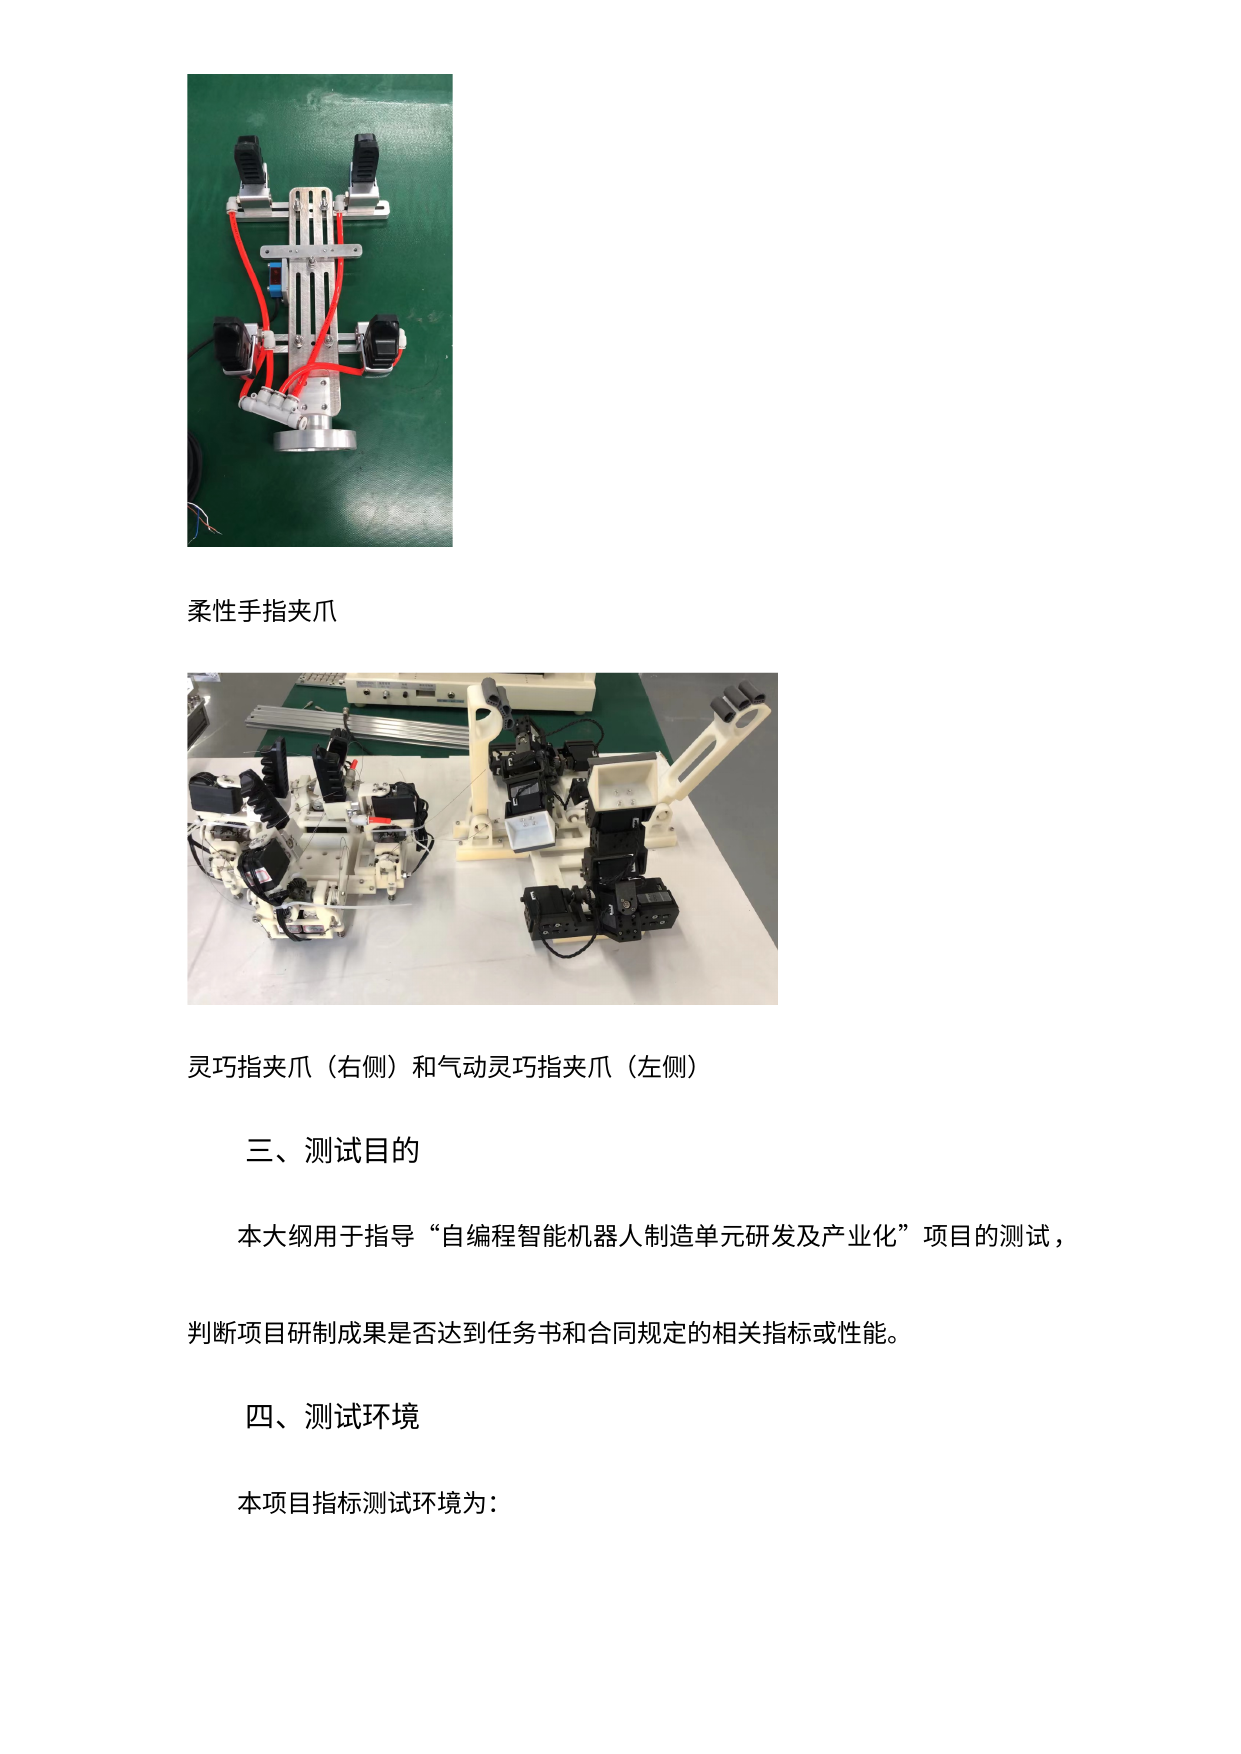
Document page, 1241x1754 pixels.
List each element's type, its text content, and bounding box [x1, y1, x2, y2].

picture [188, 673, 777, 1005]
text 柔性手指夹爪 [187, 577, 1053, 642]
text 灵巧指夹爪（右侧）和气动灵巧指夹爪（左侧） [187, 1033, 1053, 1098]
text 三、测试目的 [187, 1116, 1053, 1181]
text 本大纲用于指导“自编程智能机器人制造单元研发及产业化”项目的测试，判断项目研制成果是否达到任务书和合同规定的相关指标或性能。 [187, 1202, 1053, 1364]
text 本项目指标测试环境为： [187, 1469, 1053, 1534]
picture [187, 74, 453, 547]
text 四、测试环境 [187, 1383, 1053, 1448]
